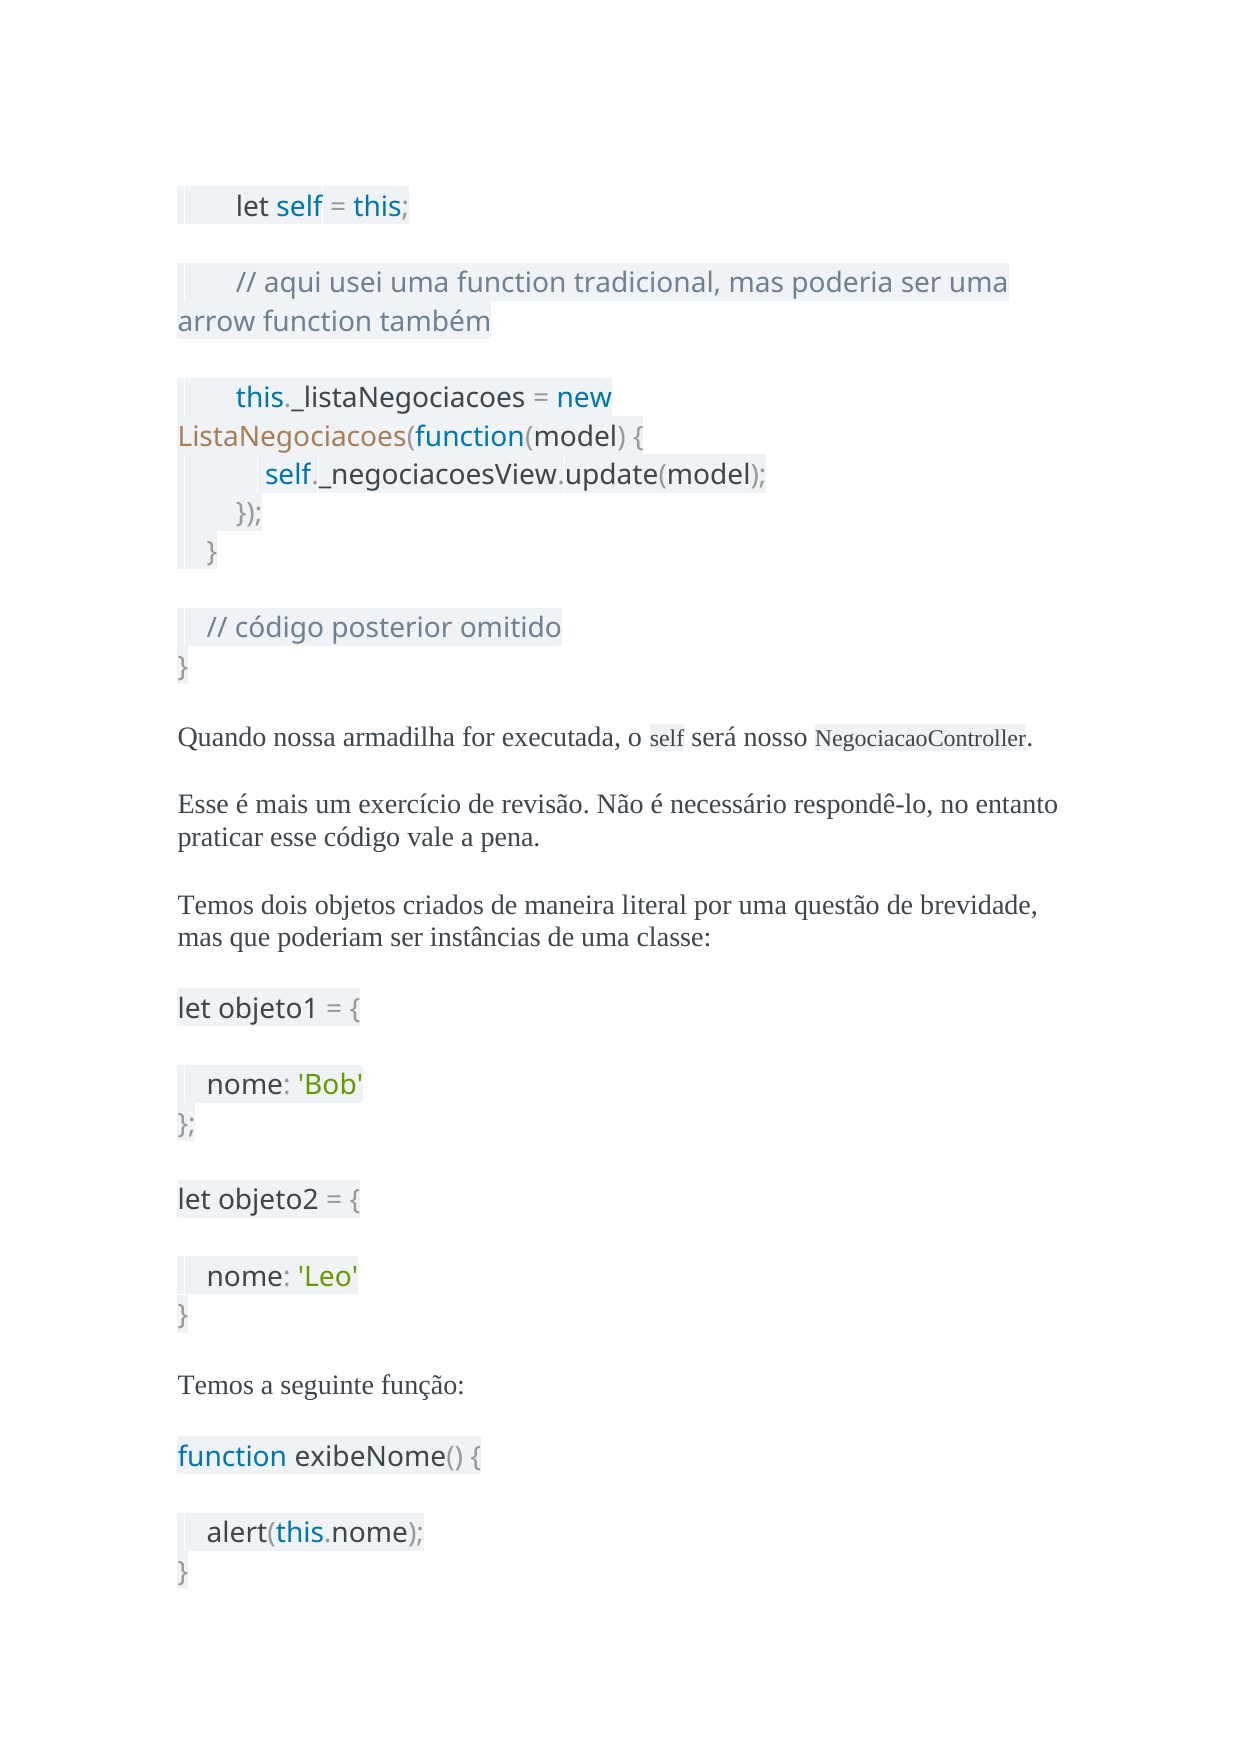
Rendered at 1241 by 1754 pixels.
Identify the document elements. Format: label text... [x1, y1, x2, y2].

text Temos dois objetos criados de maneira literal por uma questão de brevidade, mas que poderiam ser instâncias de uma classe: [177, 888, 1063, 952]
text Temos a seguinte função: [177, 1368, 1063, 1401]
text Quando nossa armadilha for executada, o self será nosso NegociacaoController. [177, 720, 1063, 752]
text function exibeNome() { alert(this.nome); } [177, 1436, 1063, 1589]
text Esse é mais um exercício de revisão. Não é necessário respondê-lo, no entanto praticar esse código vale a pena. [177, 787, 1063, 852]
text let objeto1 = { nome: 'Bob' }; let objeto2 = { nome: 'Leo' } [177, 988, 1063, 1333]
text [177, 148, 1063, 684]
